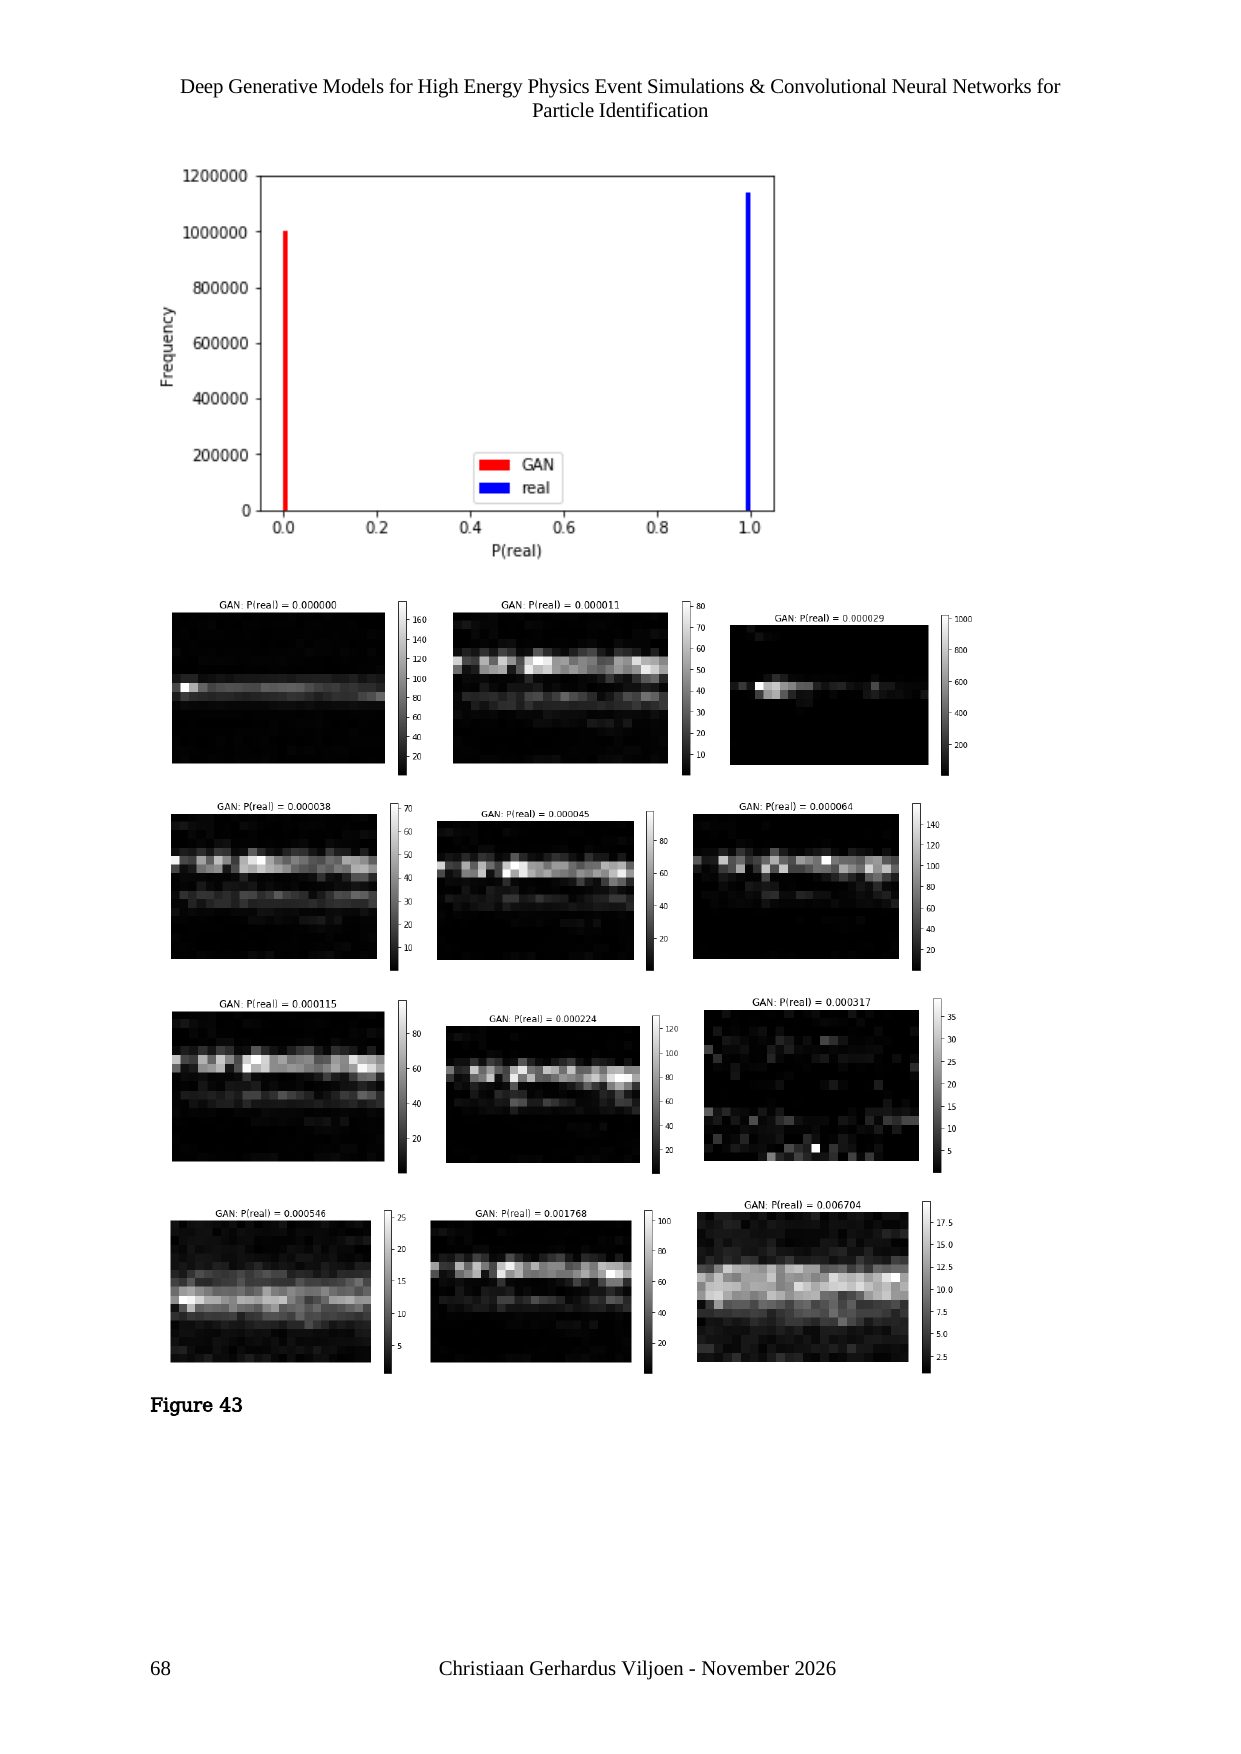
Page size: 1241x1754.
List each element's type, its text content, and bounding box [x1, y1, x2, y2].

picture [150, 593, 977, 783]
picture [150, 990, 962, 1181]
picture [150, 1193, 958, 1381]
picture [150, 795, 945, 978]
picture [150, 159, 789, 569]
